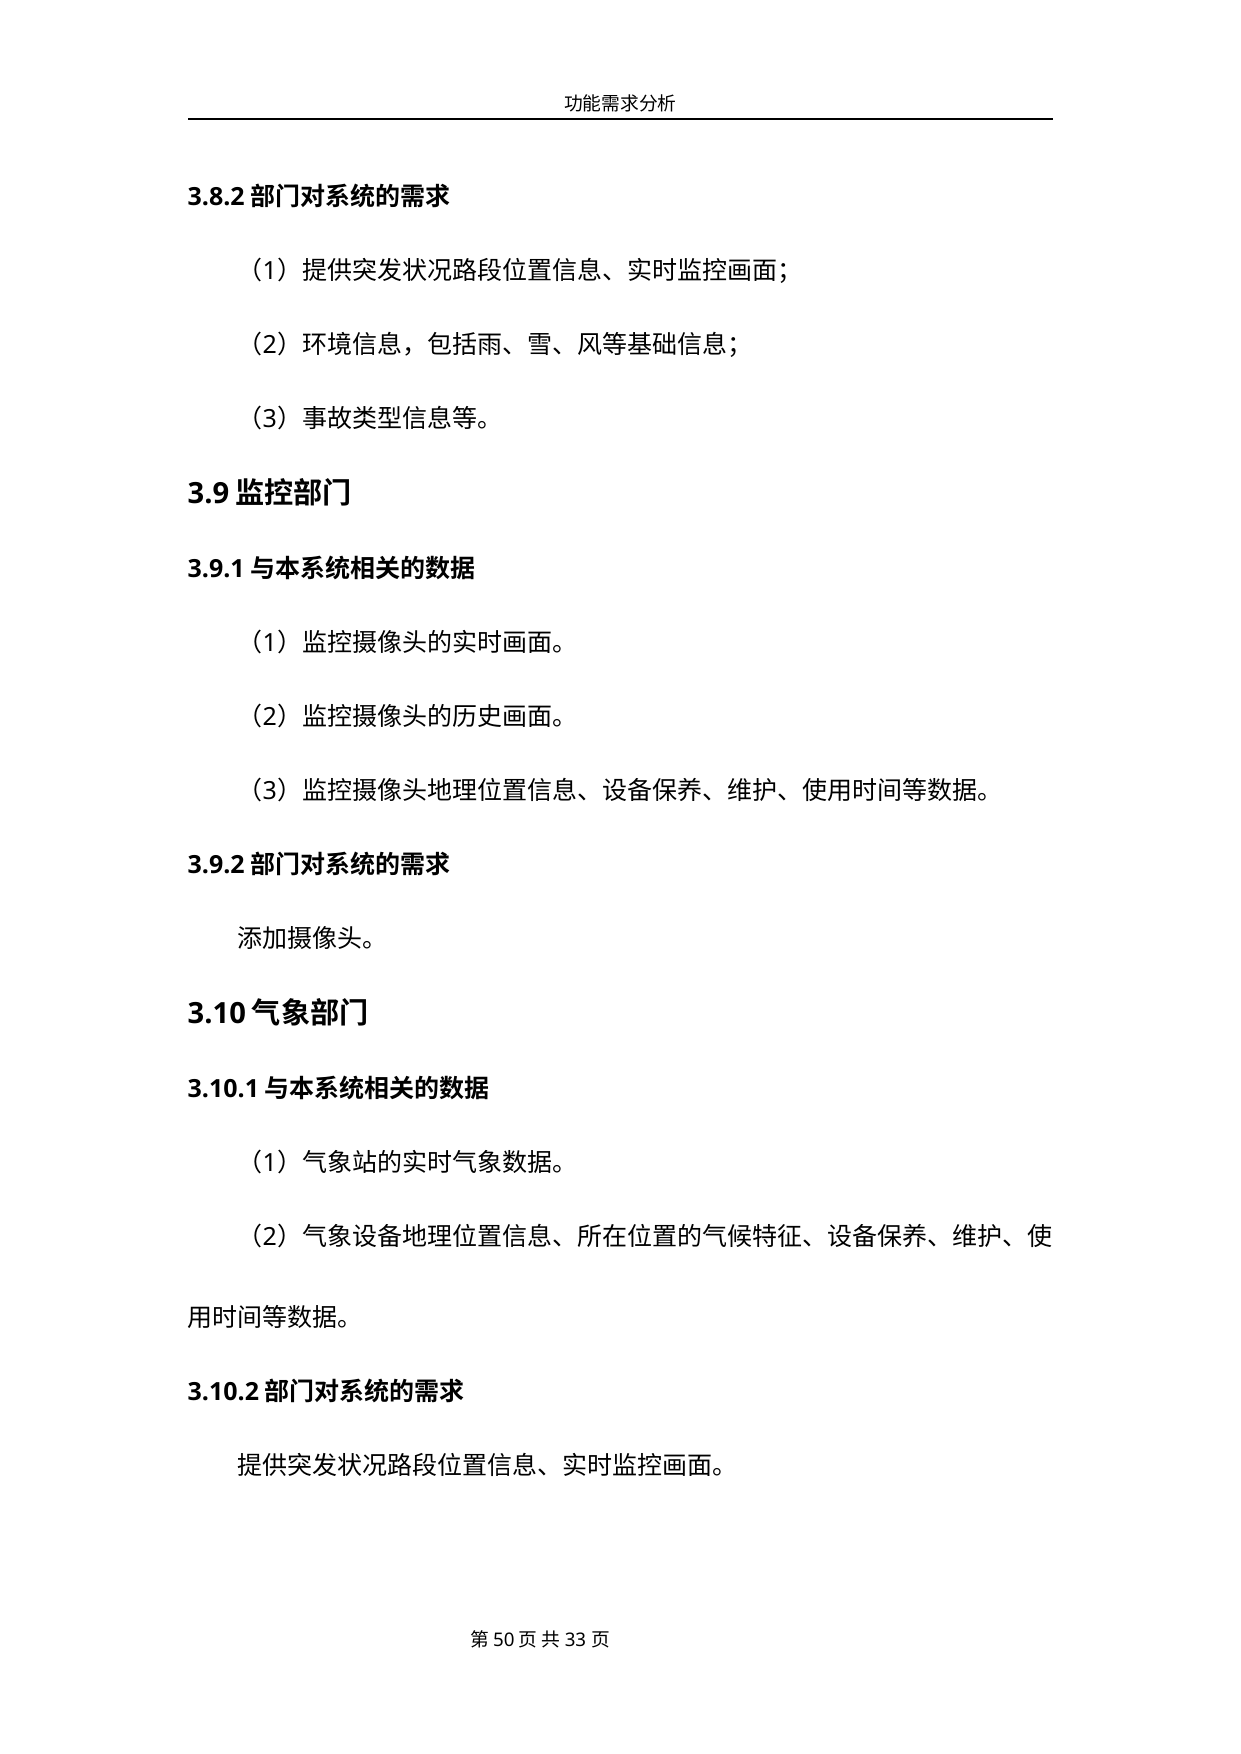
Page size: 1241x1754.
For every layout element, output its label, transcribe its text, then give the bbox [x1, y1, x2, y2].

text 提供突发状况路段位置信息、实时监控画面。 [187, 1431, 1053, 1496]
subtitle 3.9监控部门 [187, 458, 1053, 523]
text （3）监控摄像头地理位置信息、设备保养、维护、使用时间等数据。 [187, 756, 1053, 821]
subtitle 3.10.1与本系统相关的数据 [187, 1054, 1053, 1119]
subtitle 3.8.2部门对系统的需求 [187, 162, 1053, 227]
text （2）监控摄像头的历史画面。 [187, 682, 1053, 747]
text （1）气象站的实时气象数据。 [187, 1128, 1053, 1193]
text 添加摄像头。 [187, 904, 1053, 969]
subtitle 3.9.2部门对系统的需求 [187, 830, 1053, 895]
text （2）气象设备地理位置信息、所在位置的气候特征、设备保养、维护、使用时间等数据。 [187, 1202, 1053, 1348]
subtitle 3.9.1与本系统相关的数据 [187, 534, 1053, 599]
subtitle 3.10气象部门 [187, 978, 1053, 1043]
list 事故类型信息等。 [187, 384, 1053, 449]
list 环境信息，包括雨、雪、风等基础信息； [187, 310, 1053, 375]
text （1）监控摄像头的实时画面。 [187, 608, 1053, 673]
list 提供突发状况路段位置信息、实时监控画面； [187, 236, 1053, 301]
subtitle 3.10.2部门对系统的需求 [187, 1357, 1053, 1422]
